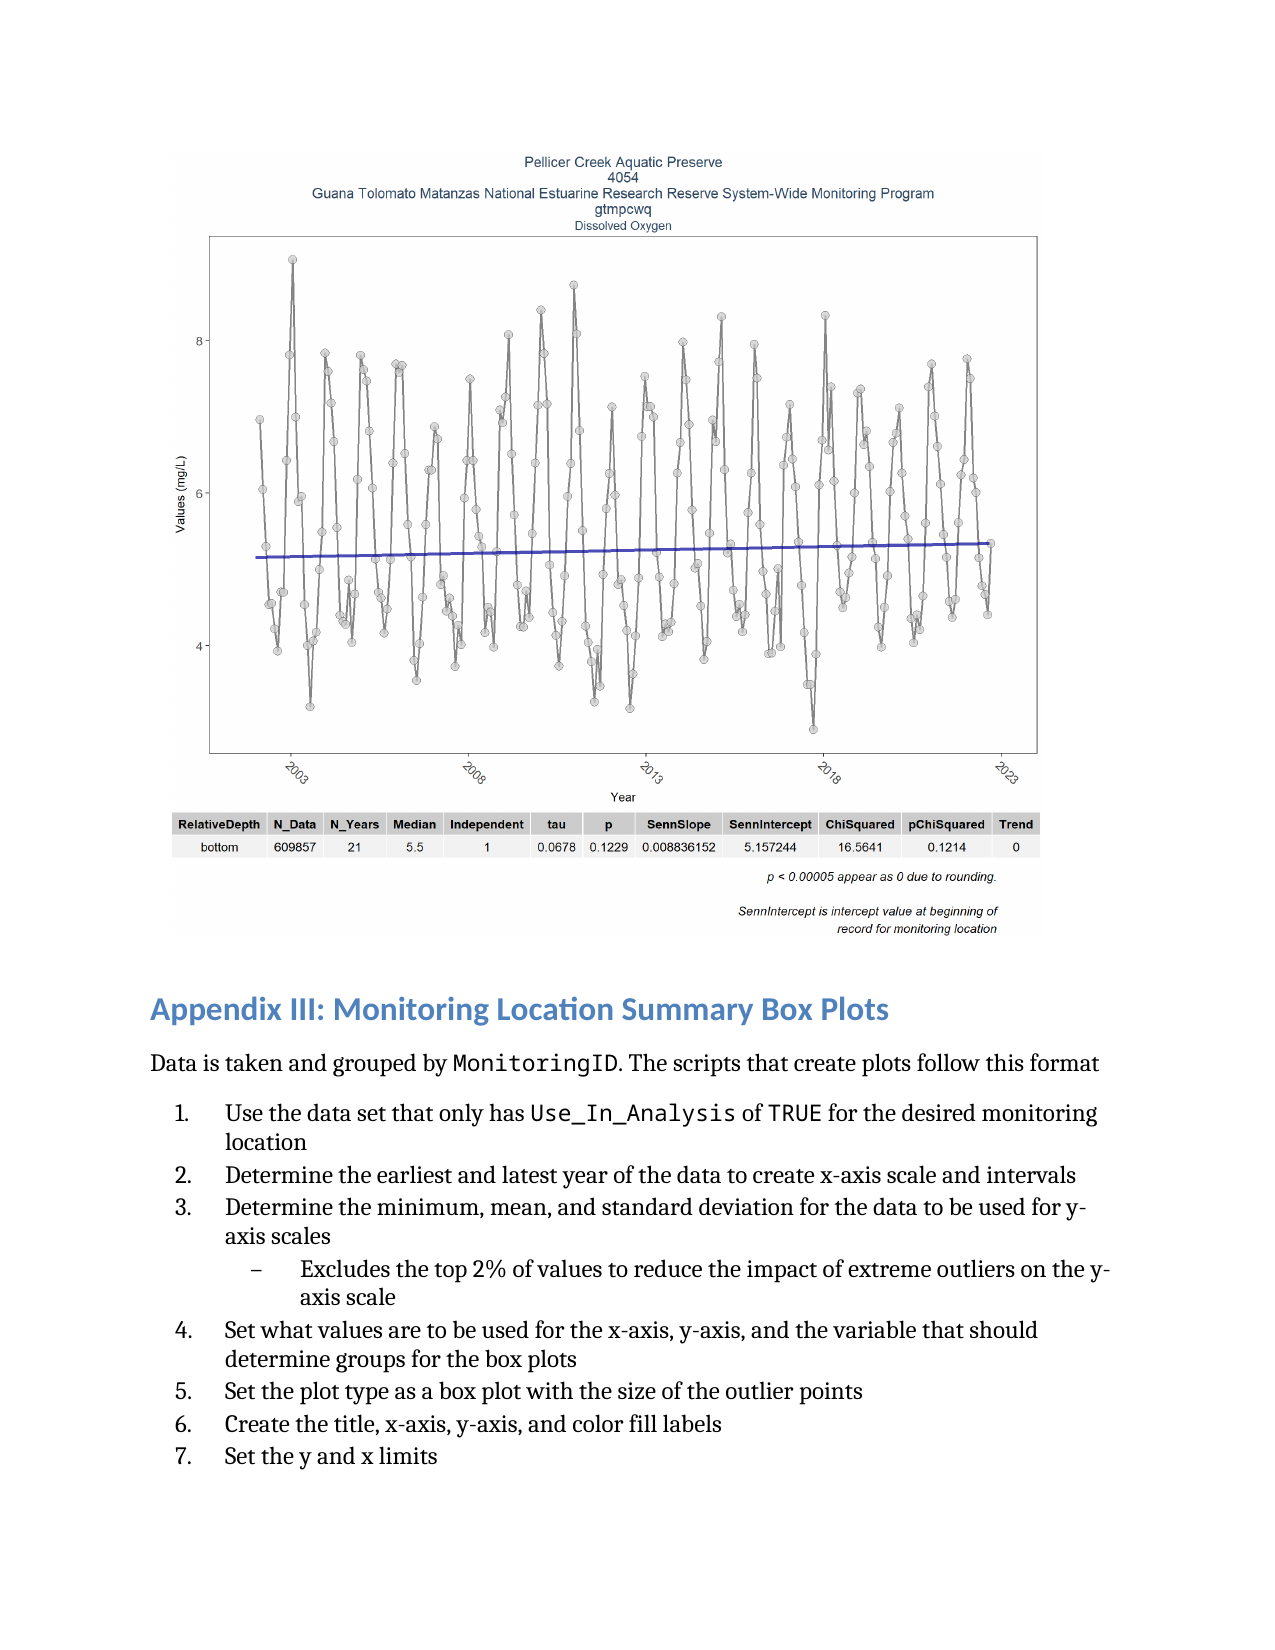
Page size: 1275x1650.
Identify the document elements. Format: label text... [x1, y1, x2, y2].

subtitle Appendix III: Monitoring Location Summary Box Plots [150, 987, 1125, 1028]
list Create the title, x-axis, y-axis, and color fill labels [175, 1409, 1125, 1438]
list Set the plot type as a box plot with the size of the outlier points [175, 1377, 1125, 1406]
picture [168, 150, 1044, 938]
list Set what values are to be used for the x-axis, y-axis, and the variable that should determine groups for the box plots [175, 1316, 1125, 1373]
list Set the y and x limits [175, 1442, 1125, 1471]
list Determine the earliest and latest year of the data to create x-axis scale and intervals [175, 1161, 1125, 1189]
text Data is taken and grouped by MonitoringID. The scripts that create plots follow this format [150, 1047, 1125, 1078]
list Use the data set that only has Use_In_Analysis of TRUE for the desired monitoring location [175, 1097, 1125, 1157]
list Determine the minimum, mean, and standard deviation for the data to be used for y-axis scales [175, 1193, 1125, 1251]
list Excludes the top 2% of values to reduce the impact of extreme outliers on the y-axis scale [250, 1254, 1125, 1312]
